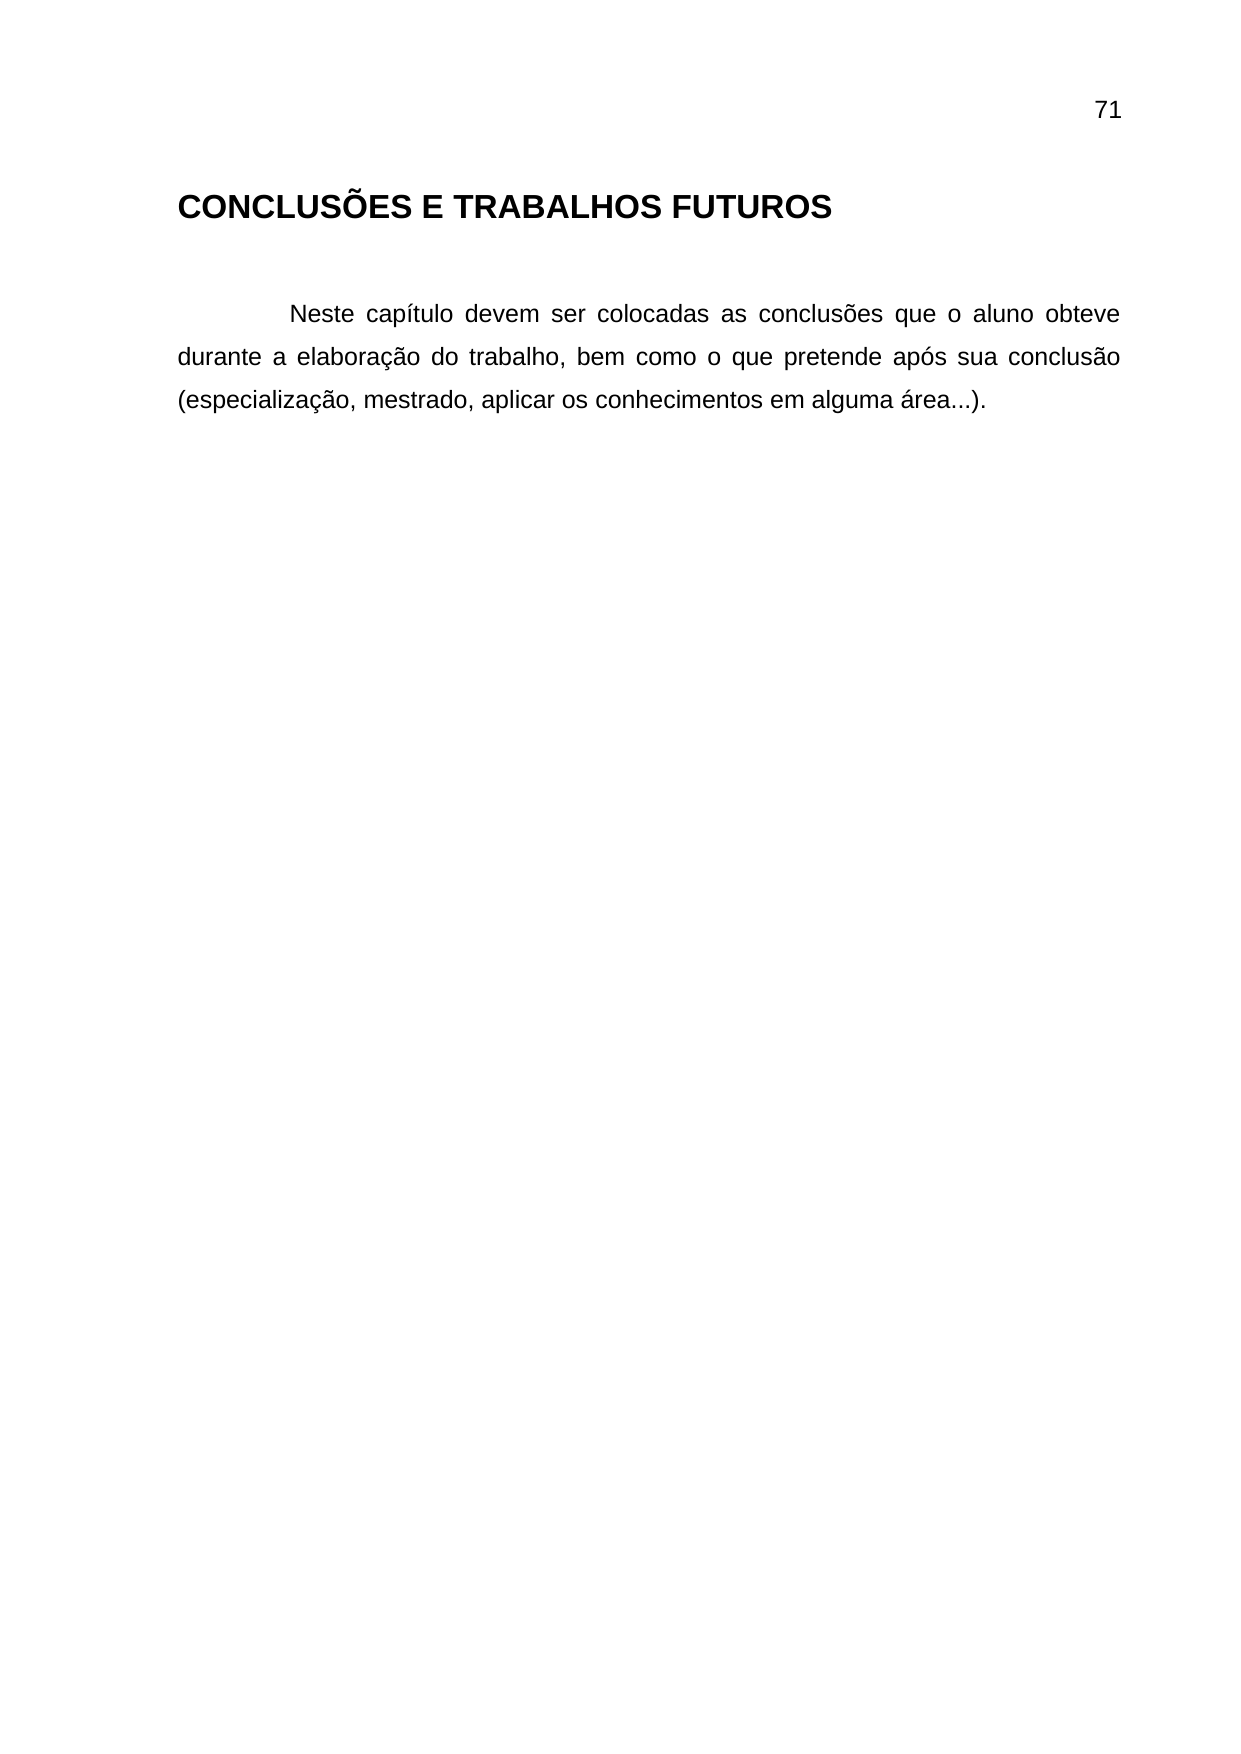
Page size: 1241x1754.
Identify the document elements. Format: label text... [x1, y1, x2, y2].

text CONCLUSÕES E TRABALHOS FUTUROS [177, 188, 1122, 226]
text Neste capítulo devem ser colocadas as conclusões que o aluno obteve durante a elaboração do trabalho, bem como o que pretende após sua conclusão (especialização, mestrado, aplicar os conhecimentos em alguma área...). [177, 299, 1122, 414]
